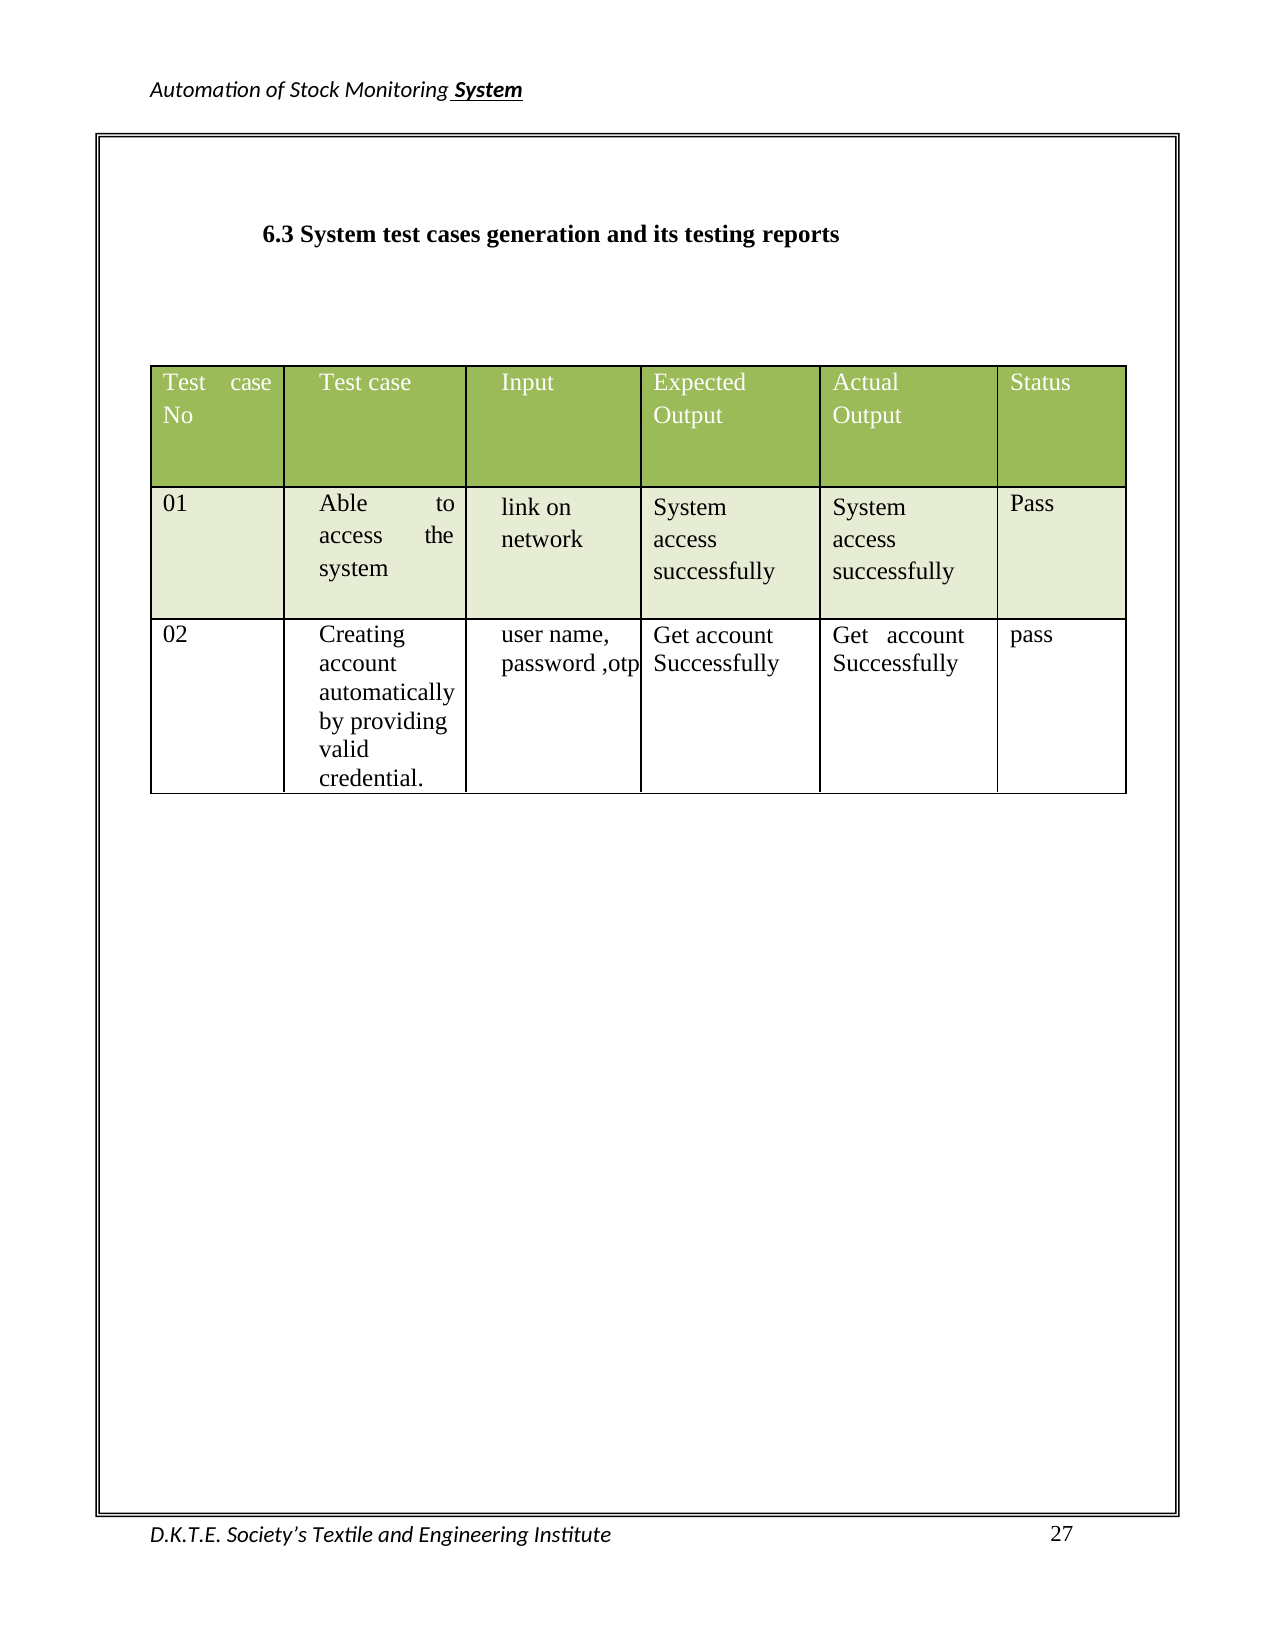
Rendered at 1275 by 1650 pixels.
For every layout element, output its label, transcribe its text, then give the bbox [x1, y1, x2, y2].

table_header Test case No [152, 367, 283, 486]
table_header Actual Output [821, 367, 997, 486]
table_cell link on network [467, 488, 640, 618]
table_cell pass [998, 620, 1125, 792]
table_cell Get account Successfully [821, 620, 997, 792]
table_cell System access successfully [821, 488, 997, 618]
table_cell 01 [152, 488, 283, 618]
table_header Status [998, 367, 1125, 486]
table_cell 02 [152, 620, 283, 792]
table_cell Able to access the system [285, 488, 465, 618]
list System test cases generation and its testing reports [262, 219, 1152, 247]
table_cell System access successfully [642, 488, 819, 618]
table_header Expected Output [642, 367, 819, 486]
table_cell Creating account automatically by providing valid credential. [285, 620, 465, 792]
table_cell user name, password ,otp [467, 620, 640, 792]
table_cell Pass [998, 488, 1125, 618]
table_cell Get account Successfully [642, 620, 819, 792]
table_header Test case [285, 367, 465, 486]
table_header Input [467, 367, 640, 486]
